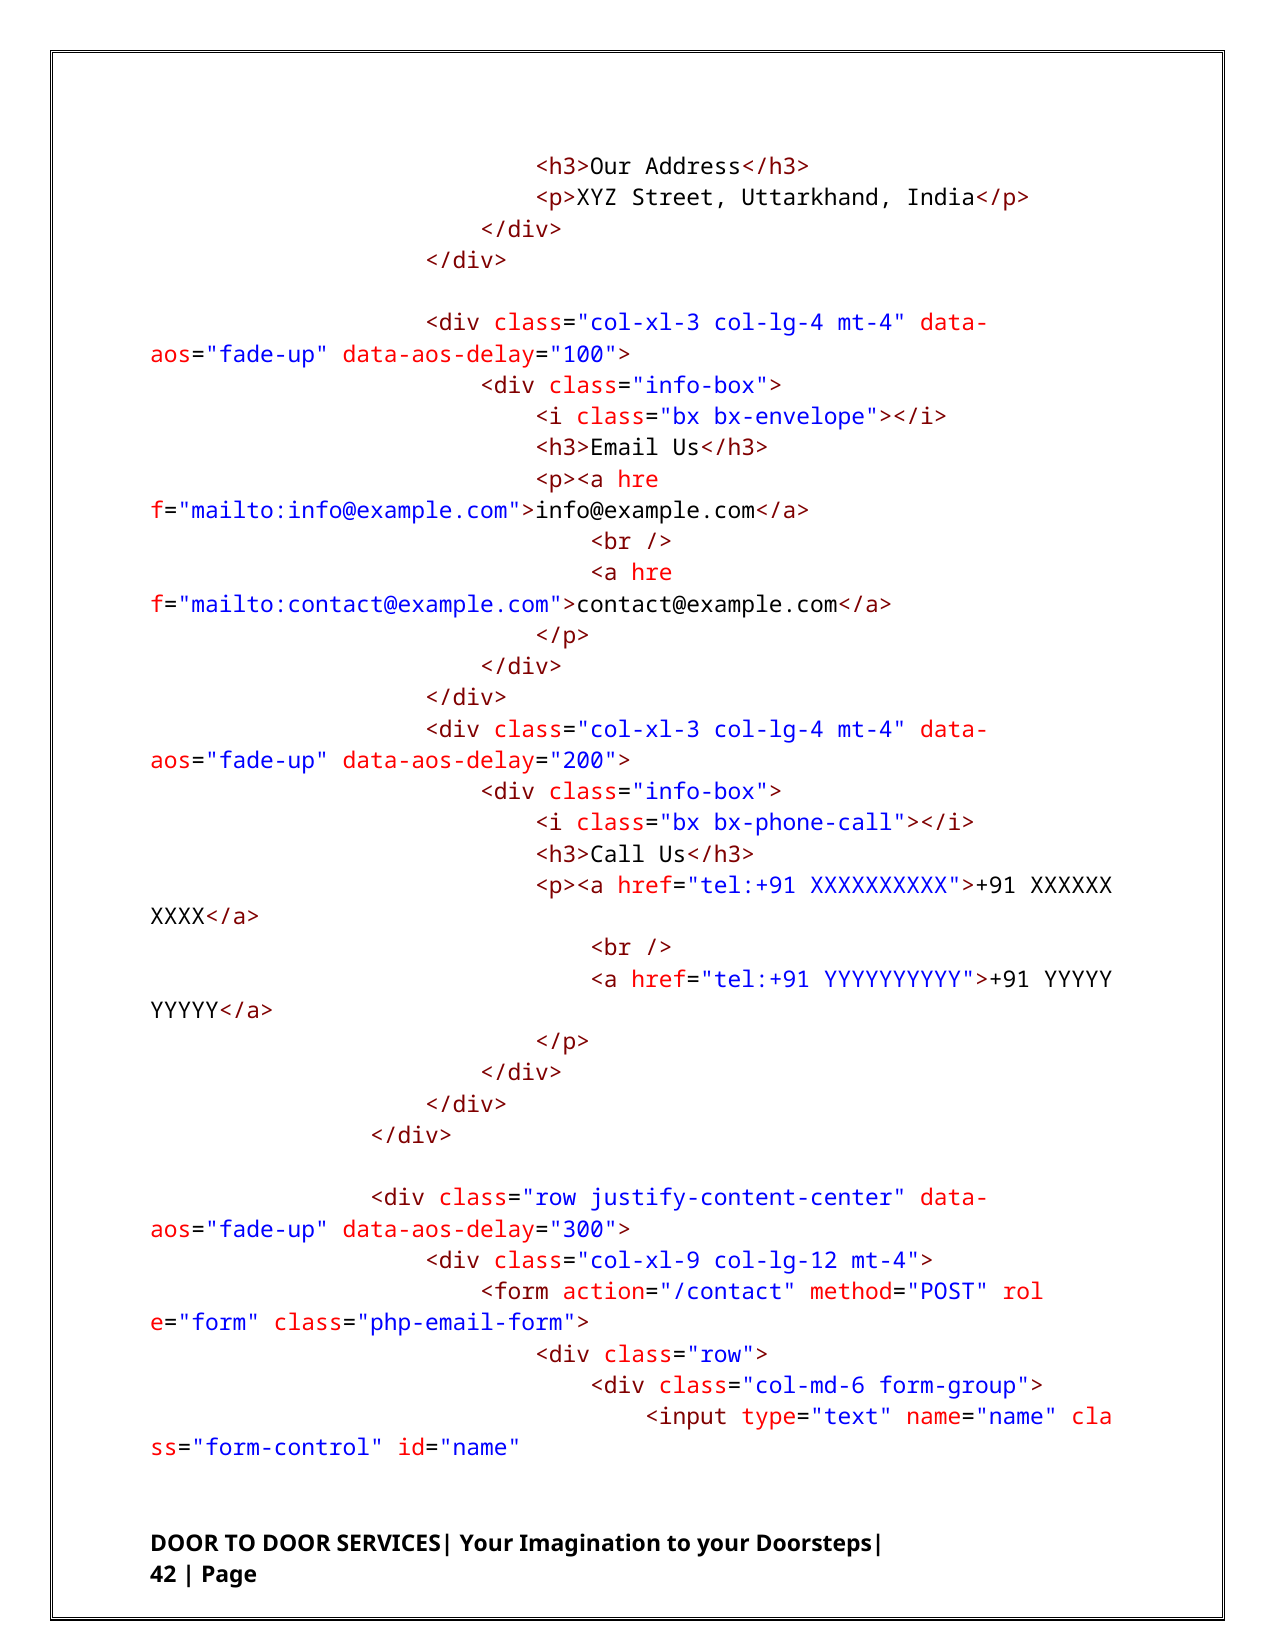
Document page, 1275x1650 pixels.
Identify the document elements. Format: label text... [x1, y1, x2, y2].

text <div class="info-box"> [150, 775, 1125, 806]
text <h3>Our Address</h3> [150, 150, 1125, 181]
text <div class="col-xl-9 col-lg-12 mt-4"> [150, 1244, 1125, 1275]
text <form action="/contact" method="POST" role="form" class="php-email-form"> [150, 1275, 1125, 1337]
text <div class="col-xl-3 col-lg-4 mt-4" data-aos="fade-up" data-aos-delay="200"> [150, 712, 1125, 775]
text </div> [150, 681, 1125, 712]
text <div class="info-box"> [150, 369, 1125, 400]
text <div class="col-md-6 form-group"> [150, 1369, 1125, 1400]
text <br /> [150, 931, 1125, 962]
text </div> [150, 1119, 1125, 1150]
text <a href="mailto:contact@example.com">contact@example.com</a> [150, 556, 1125, 619]
text <h3>Call Us</h3> [150, 837, 1125, 869]
text </div> [150, 650, 1125, 681]
text <div class="col-xl-3 col-lg-4 mt-4" data-aos="fade-up" data-aos-delay="100"> [150, 306, 1125, 369]
text <br /> [150, 525, 1125, 556]
text <h3>Email Us</h3> [150, 431, 1125, 462]
text </p> [150, 1025, 1125, 1056]
text <i class="bx bx-envelope"></i> [150, 400, 1125, 431]
text <p><a href="tel:+91 XXXXXXXXXX">+91 XXXXXXXXXX</a> [150, 869, 1125, 931]
text <i class="bx bx-phone-call"></i> [150, 806, 1125, 837]
text <p><a href="mailto:info@example.com">info@example.com</a> [150, 462, 1125, 525]
text <div class="row"> [150, 1337, 1125, 1369]
text </div> [150, 212, 1125, 244]
text </p> [150, 619, 1125, 650]
text <input type="text" name="name" class="form-control" id="name" [150, 1400, 1125, 1462]
text </div> [150, 1056, 1125, 1087]
text <p>XYZ Street, Uttarkhand, India</p> [150, 181, 1125, 212]
text <a href="tel:+91 YYYYYYYYYY">+91 YYYYYYYYYY</a> [150, 962, 1125, 1025]
text </div> [150, 244, 1125, 275]
text </div> [150, 1087, 1125, 1119]
text <div class="row justify-content-center" data-aos="fade-up" data-aos-delay="300"> [150, 1181, 1125, 1244]
